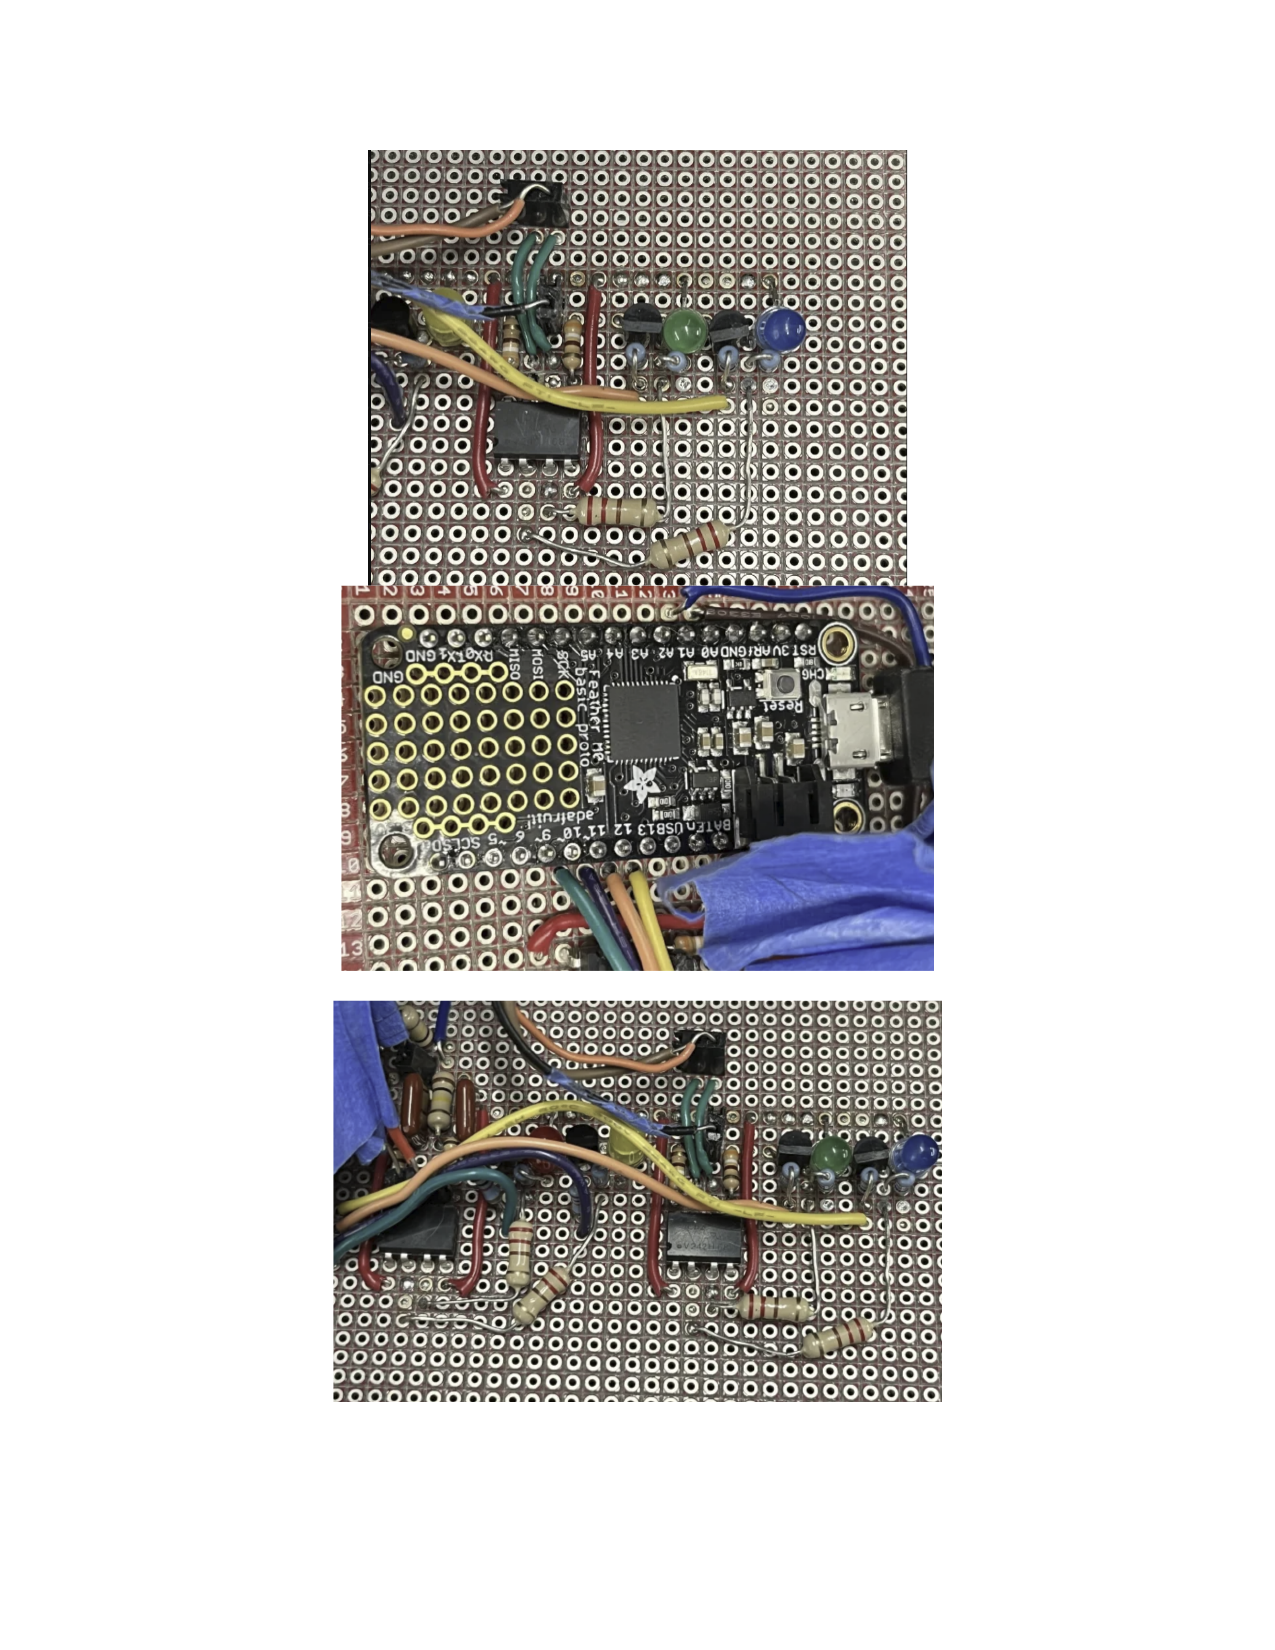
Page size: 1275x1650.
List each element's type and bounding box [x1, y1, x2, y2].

picture [342, 586, 934, 970]
picture [368, 150, 908, 585]
picture [334, 1001, 942, 1402]
